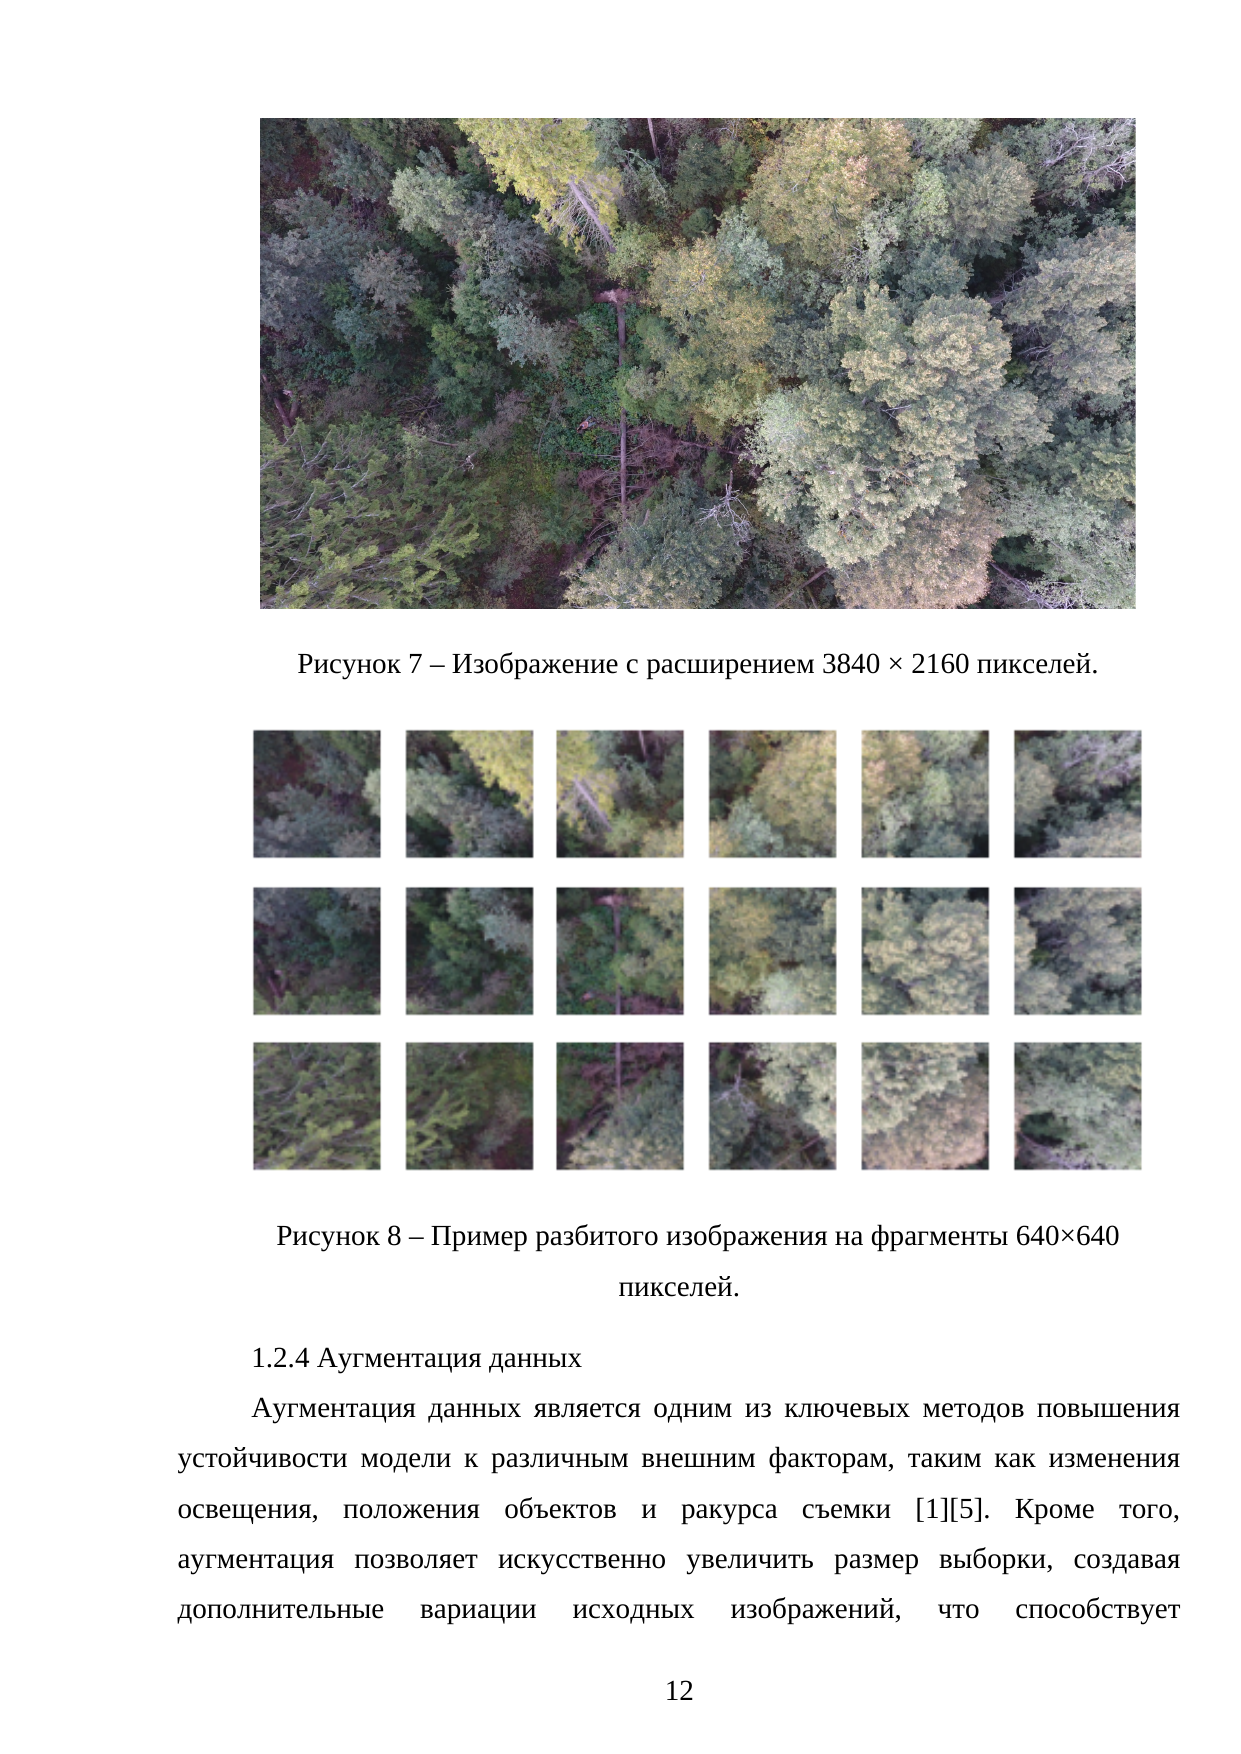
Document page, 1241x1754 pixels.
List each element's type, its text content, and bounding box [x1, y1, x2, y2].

text Рисунок 8 – Пример разбитого изображения на фрагменты 640×640 пикселей. [177, 1218, 1181, 1302]
subtitle 1.2.4 Аугментация данных [177, 1340, 1181, 1373]
picture [237, 716, 1159, 1181]
picture [260, 118, 1136, 609]
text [177, 1390, 1181, 1625]
text Рисунок 7 – Изображение с расширением 3840 × 2160 пикселей. [177, 646, 1181, 679]
